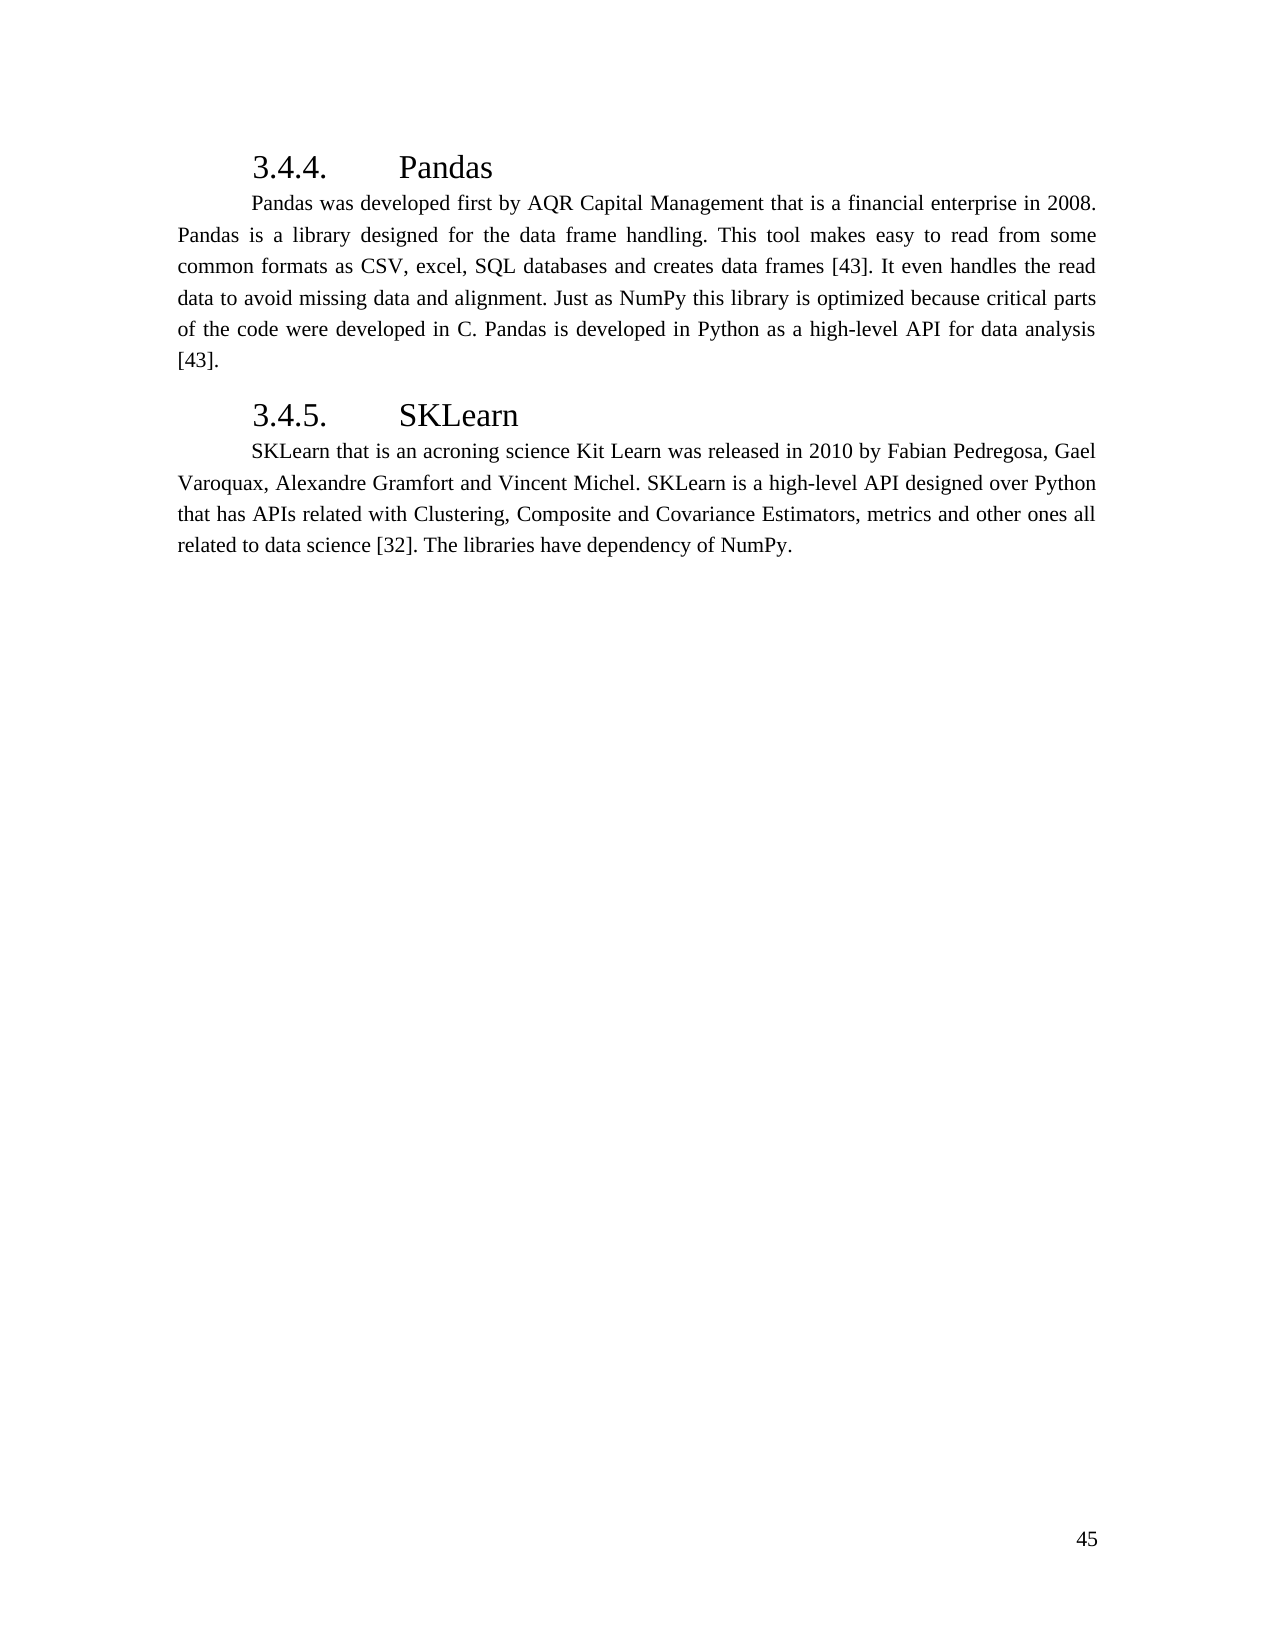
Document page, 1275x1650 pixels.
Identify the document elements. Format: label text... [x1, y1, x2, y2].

text SKLearn that is an acroning science Kit Learn was released in 2010 by Fabian Pedregosa, Gael Varoquax, Alexandre Gramfort and Vincent Michel. SKLearn is a high-level API designed over Python that has APIs related with Clustering, Composite and Covariance Estimators, metrics and other ones all related to data science [32]. The libraries have dependency of NumPy. [177, 438, 1098, 558]
subtitle SKLearn [252, 396, 1098, 434]
subtitle Pandas [252, 148, 1098, 186]
text Pandas was developed first by AQR Capital Management that is a financial enterprise in 2008. Pandas is a library designed for the data frame handling. This tool makes easy to read from some common formats as CSV, excel, SQL databases and creates data frames [43]. It even handles the read data to avoid missing data and alignment. Just as NumPy this library is optimized because critical parts of the code were developed in C. Pandas is developed in Python as a high-level API for data analysis [43]. [177, 190, 1098, 373]
